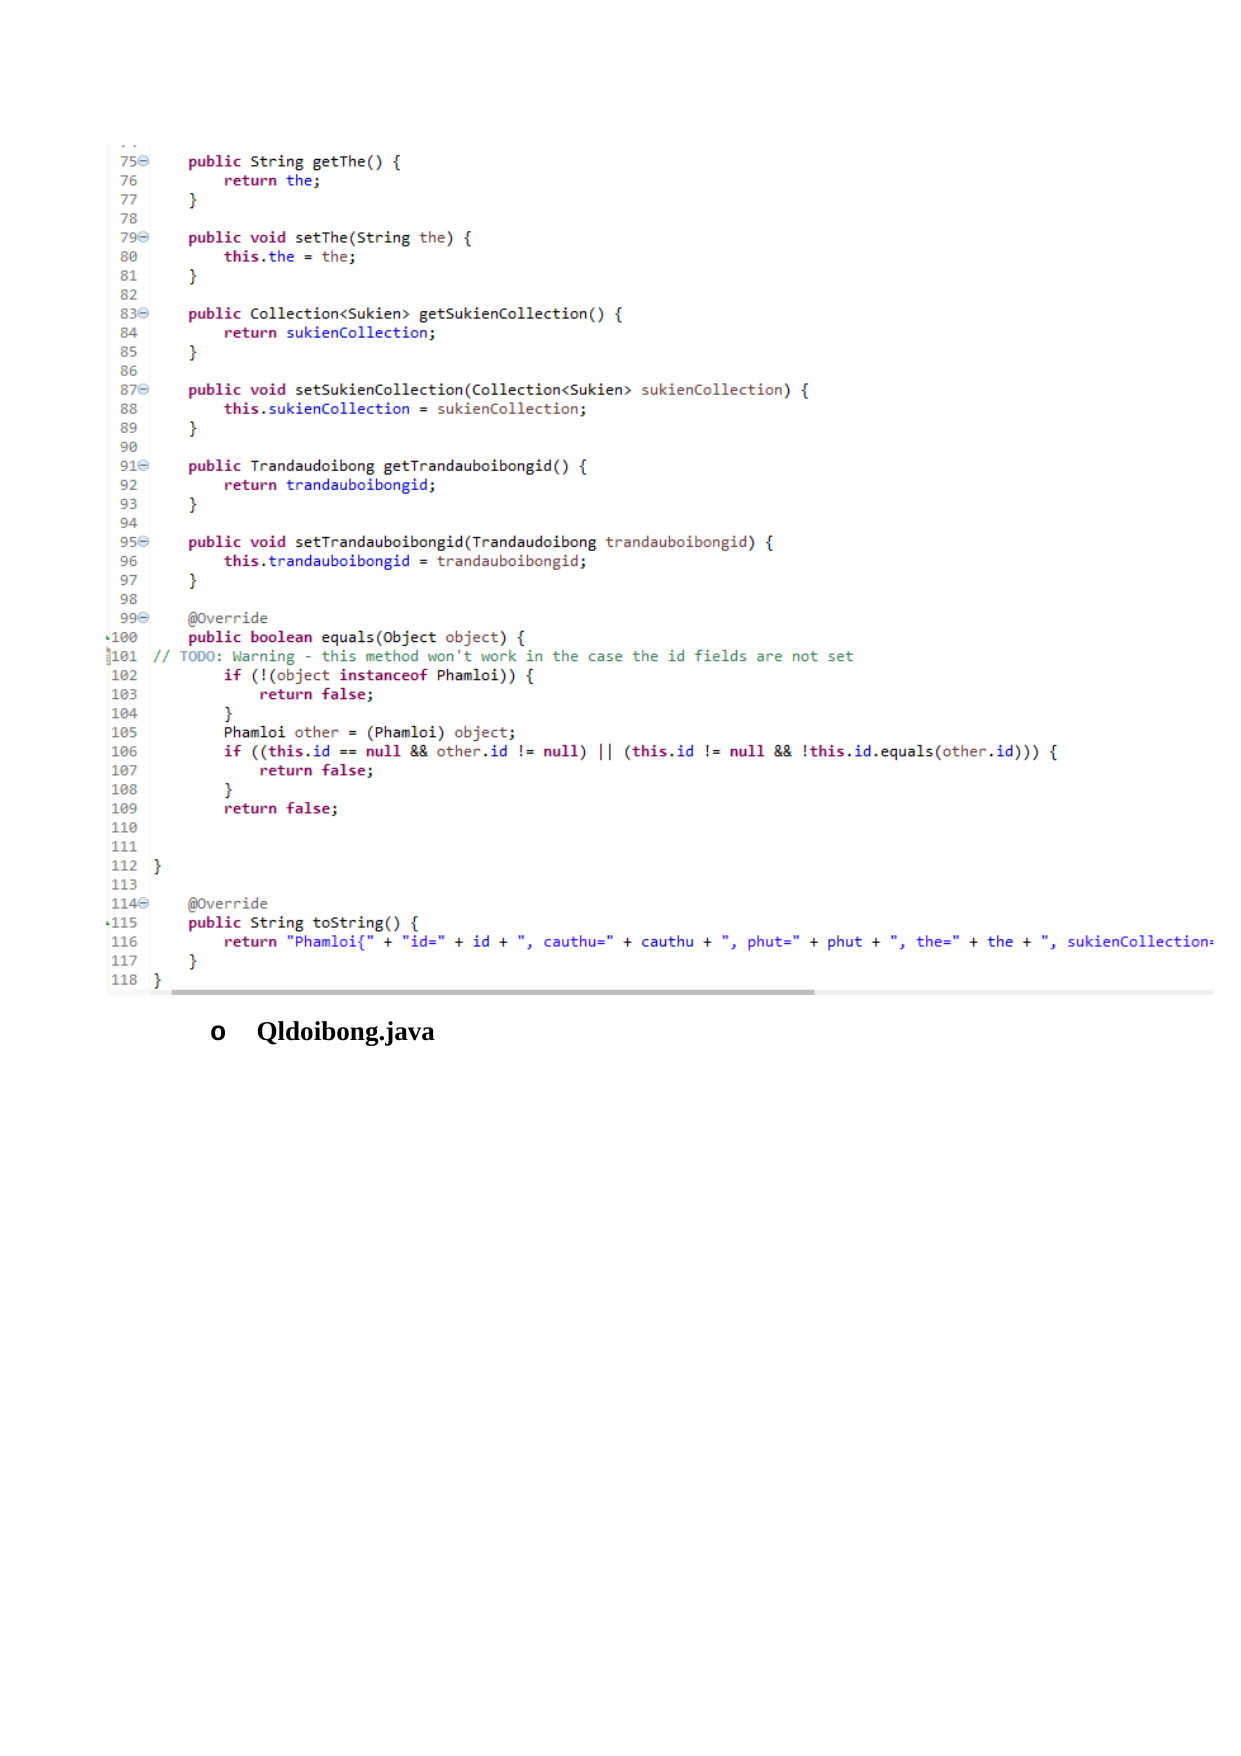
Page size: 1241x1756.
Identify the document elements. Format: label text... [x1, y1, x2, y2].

list Qldoibong.java [181, 1015, 1052, 1049]
picture [106, 145, 1214, 995]
